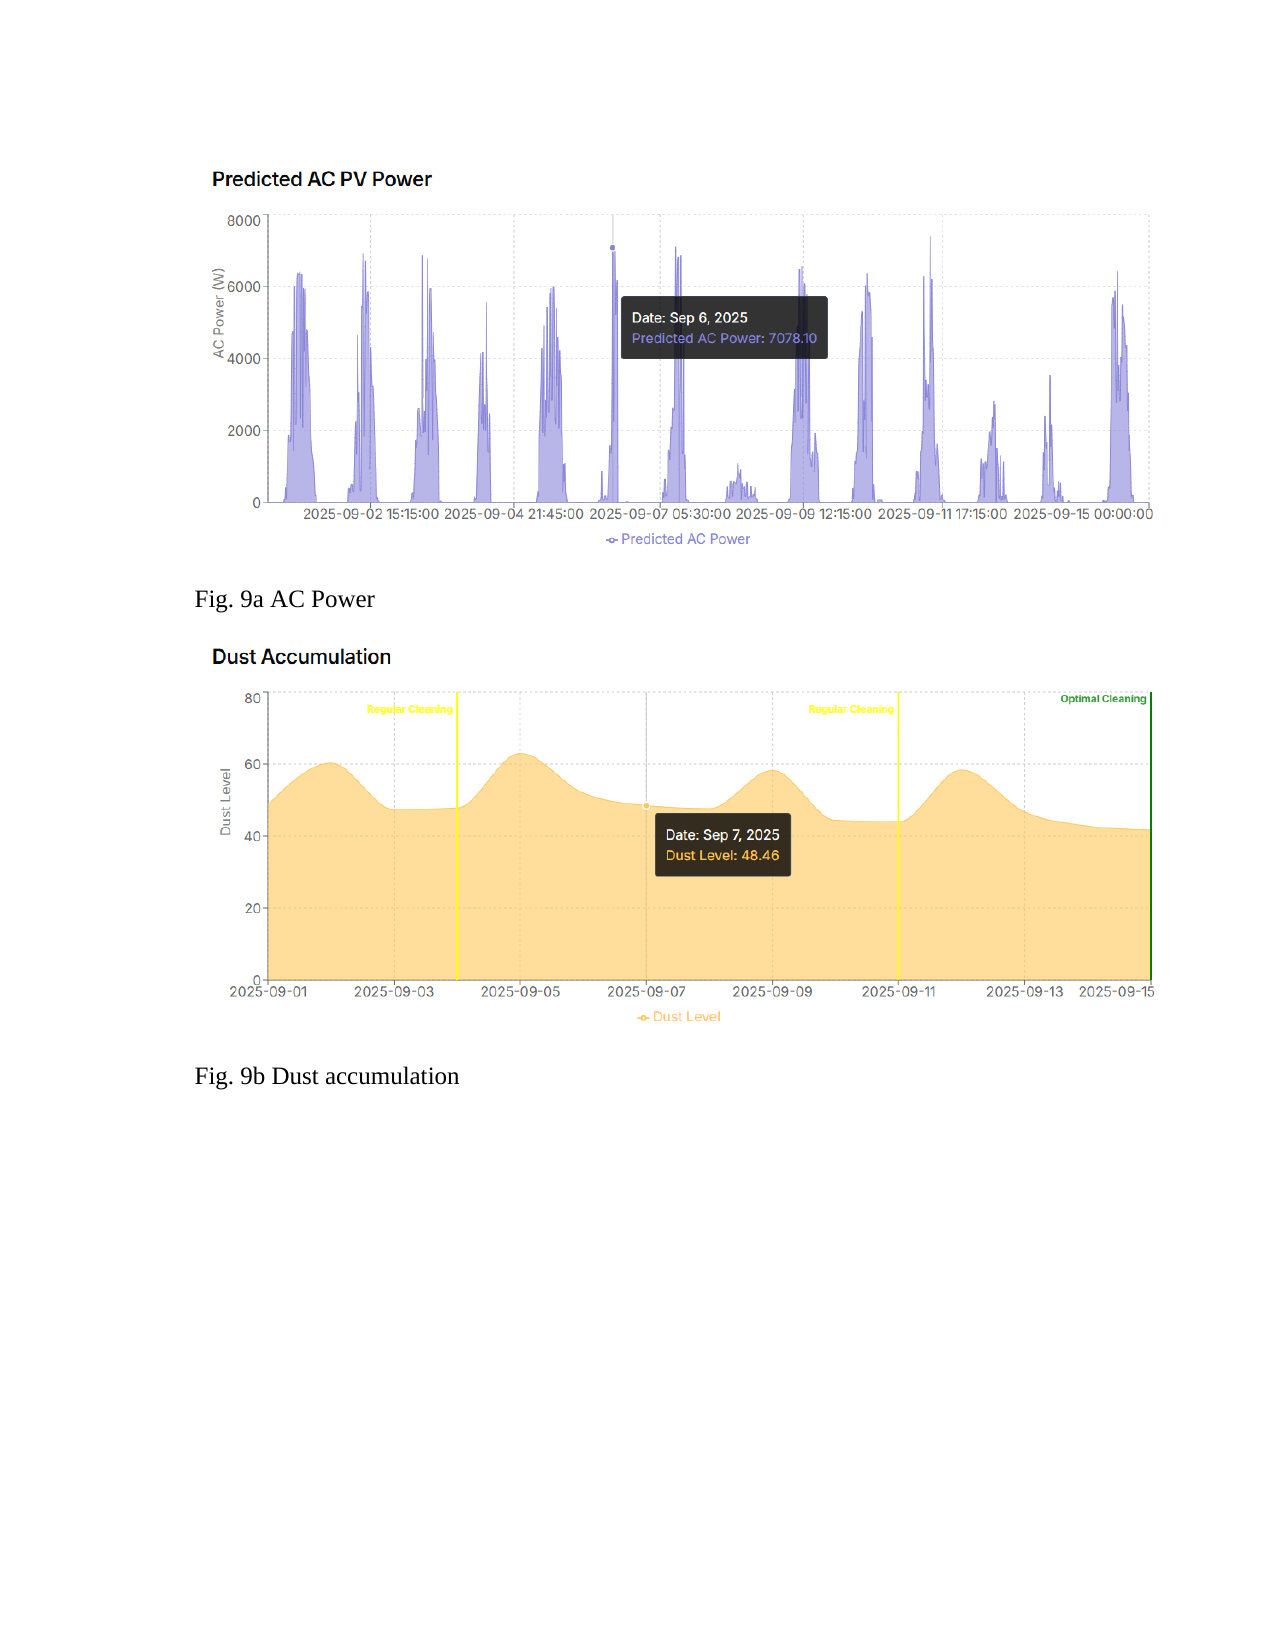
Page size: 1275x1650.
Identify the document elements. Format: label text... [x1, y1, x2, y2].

picture [194, 150, 1170, 568]
text Fig. 9b Dust accumulation [150, 1061, 1125, 1090]
text Fig. 9a AC Power [150, 584, 1125, 613]
picture [194, 629, 1170, 1045]
